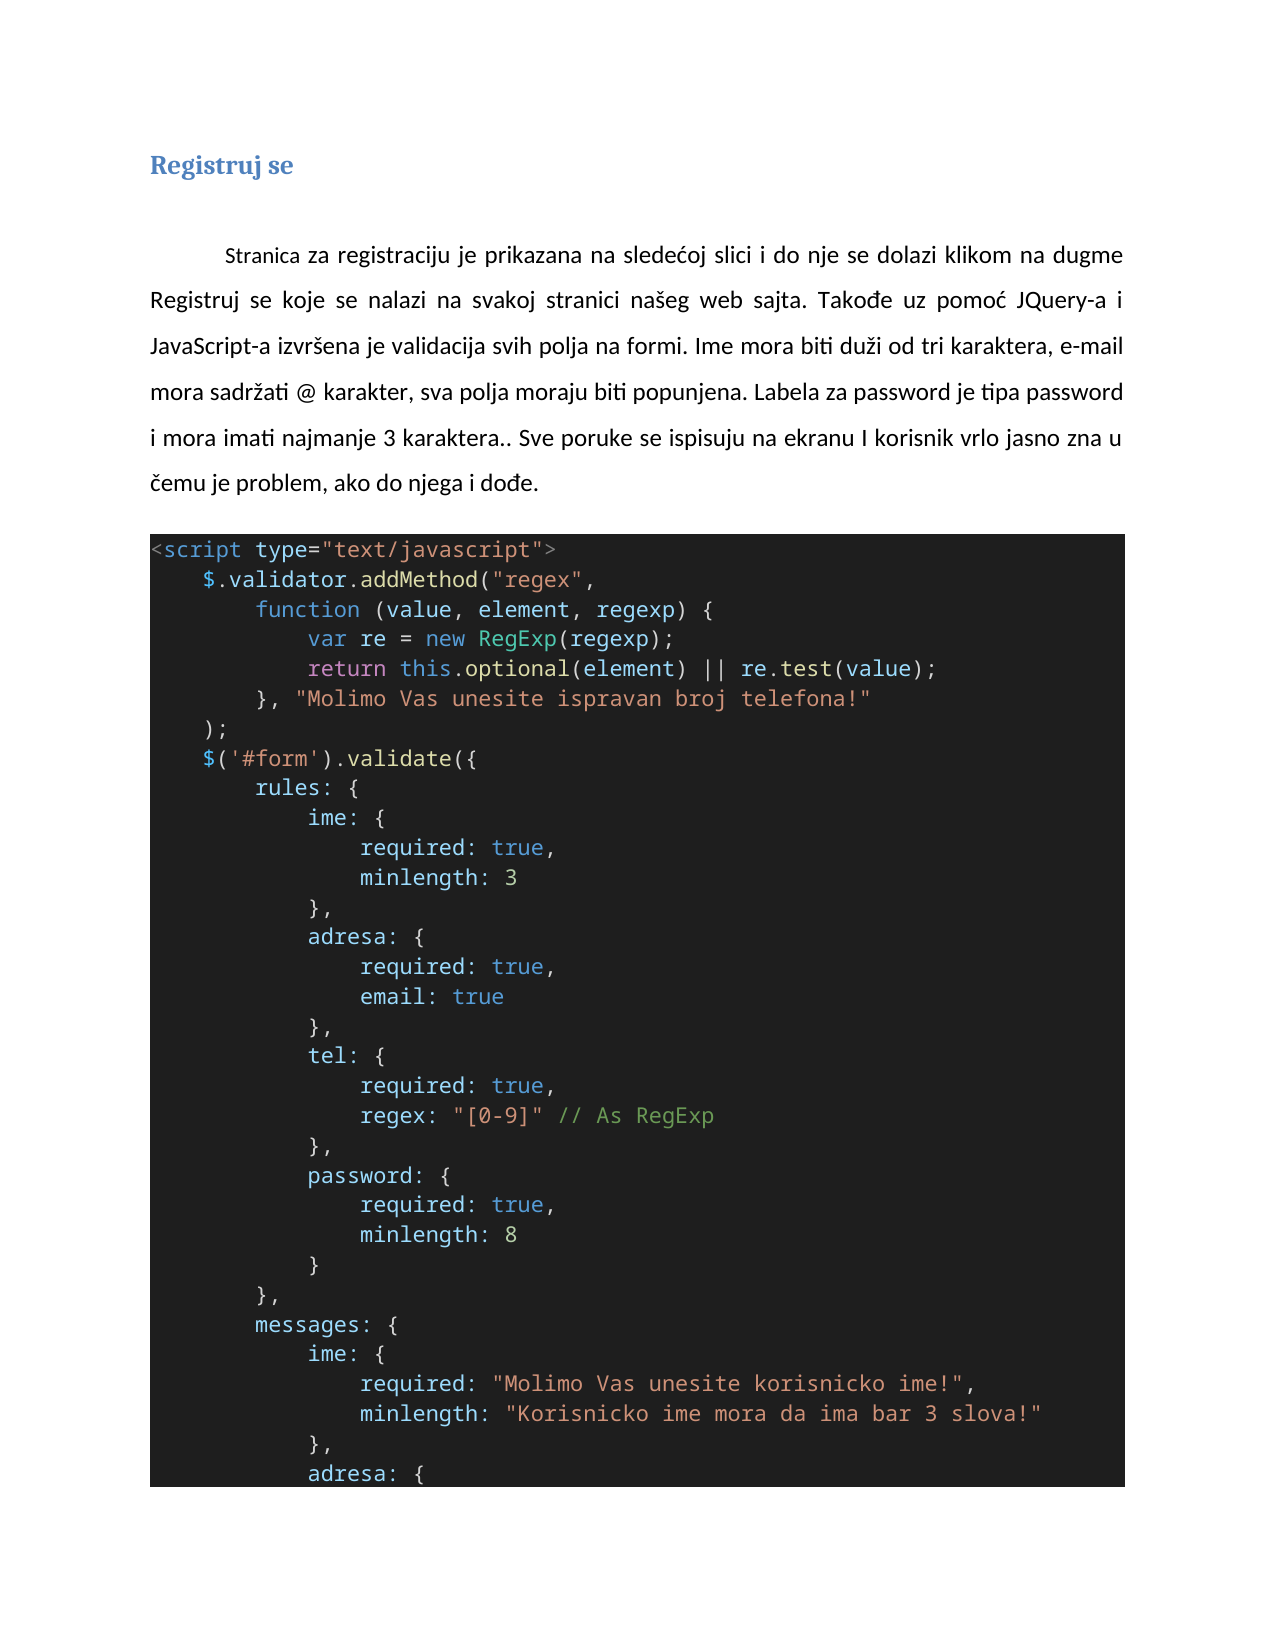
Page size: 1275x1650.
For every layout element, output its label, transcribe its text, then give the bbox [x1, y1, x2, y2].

text minlength: 8 [150, 1219, 1125, 1249]
text }, [150, 1011, 1125, 1040]
text adresa: { [150, 921, 1125, 951]
text minlength: "Korisnicko ime mora da ima bar 3 slova!" [150, 1398, 1125, 1428]
text <script type="text/javascript"> [150, 534, 1125, 564]
text }, "Molimo Vas unesite ispravan broj telefona!" [150, 683, 1125, 713]
text required: "Molimo Vas unesite korisnicko ime!", [150, 1368, 1125, 1398]
text $.validator.addMethod("regex", [150, 564, 1125, 593]
text messages: { [150, 1308, 1125, 1338]
text }, [150, 1130, 1125, 1159]
text required: true, [150, 1189, 1125, 1219]
text ); [150, 713, 1125, 742]
text required: true, [150, 832, 1125, 862]
text rules: { [150, 772, 1125, 802]
text var re = new RegExp(regexp); [150, 623, 1125, 653]
text }, [150, 1428, 1125, 1457]
text required: true, [150, 1070, 1125, 1100]
text }, [150, 891, 1125, 921]
text required: true, [150, 951, 1125, 981]
text } [150, 1249, 1125, 1279]
text minlength: 3 [150, 862, 1125, 891]
text ime: { [150, 802, 1125, 832]
text $('#form').validate({ [150, 742, 1125, 772]
text password: { [150, 1159, 1125, 1189]
text adresa: { [150, 1457, 1125, 1487]
text }, [150, 1279, 1125, 1308]
text email: true [150, 981, 1125, 1011]
subtitle Registruj se [150, 150, 1125, 181]
text return this.optional(element) || re.test(value); [150, 653, 1125, 683]
text Stranica za registraciju je prikazana na sledećoj slici i do nje se dolazi klikom na dugme Registruj se koje se nalazi na svakoj stranici našeg web sajta. Takođe uz pomoć JQuery-a i JavaScript-a izvršena je validacija svih polja na formi. Ime mora biti duži od tri karaktera, e-mail mora sadržati @ karakter, sva polja moraju biti popunjena. Labela za password je tipa password i mora imati najmanje 3 karaktera.. Sve poruke se ispisuju na ekranu I korisnik vrlo jasno zna u čemu je problem, ako do njega i dođe. [150, 239, 1125, 498]
text tel: { [150, 1040, 1125, 1070]
text function (value, element, regexp) { [150, 593, 1125, 623]
text ime: { [150, 1338, 1125, 1368]
text regex: "[0-9]" // As RegExp [150, 1100, 1125, 1130]
